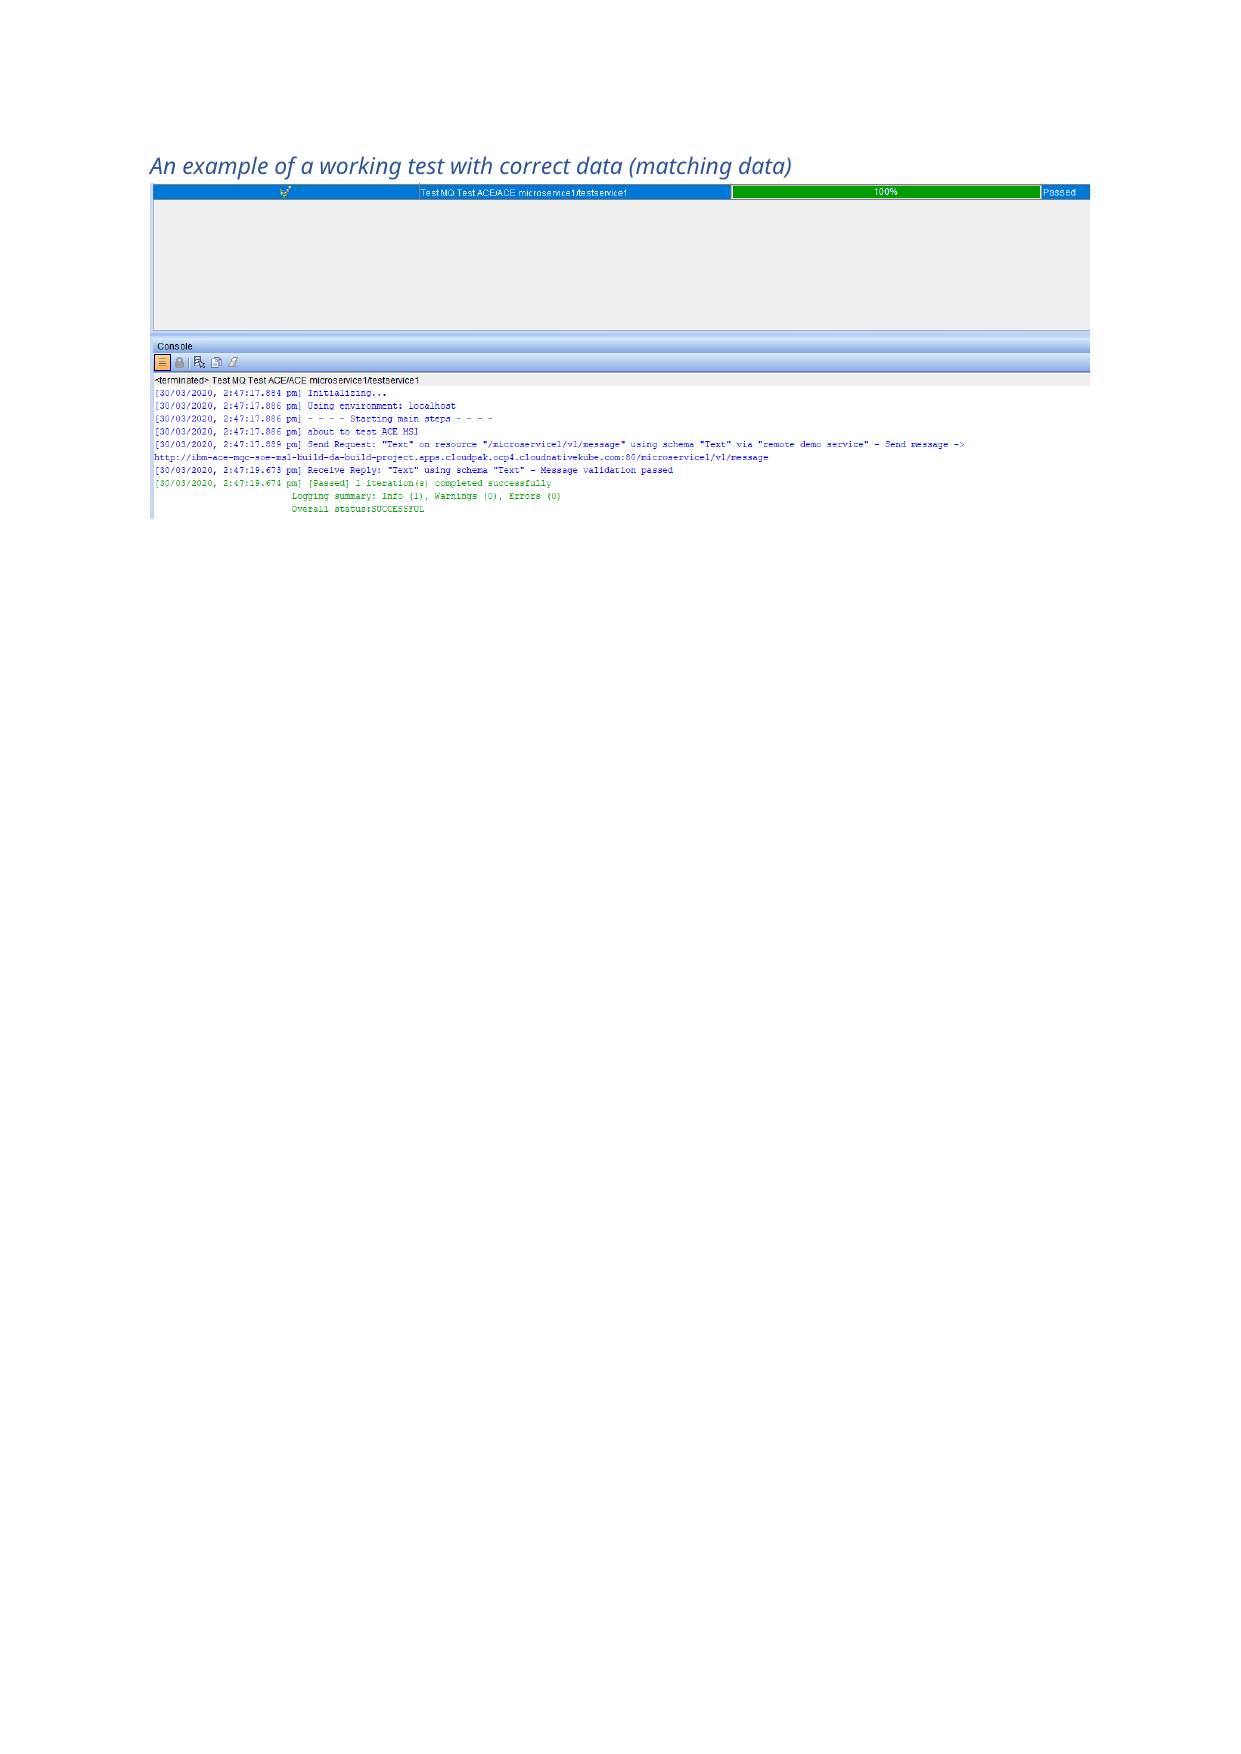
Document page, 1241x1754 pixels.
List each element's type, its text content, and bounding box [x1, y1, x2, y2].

picture [150, 183, 1091, 519]
subtitle An example of a working test with correct data (matching data) [150, 150, 1090, 181]
